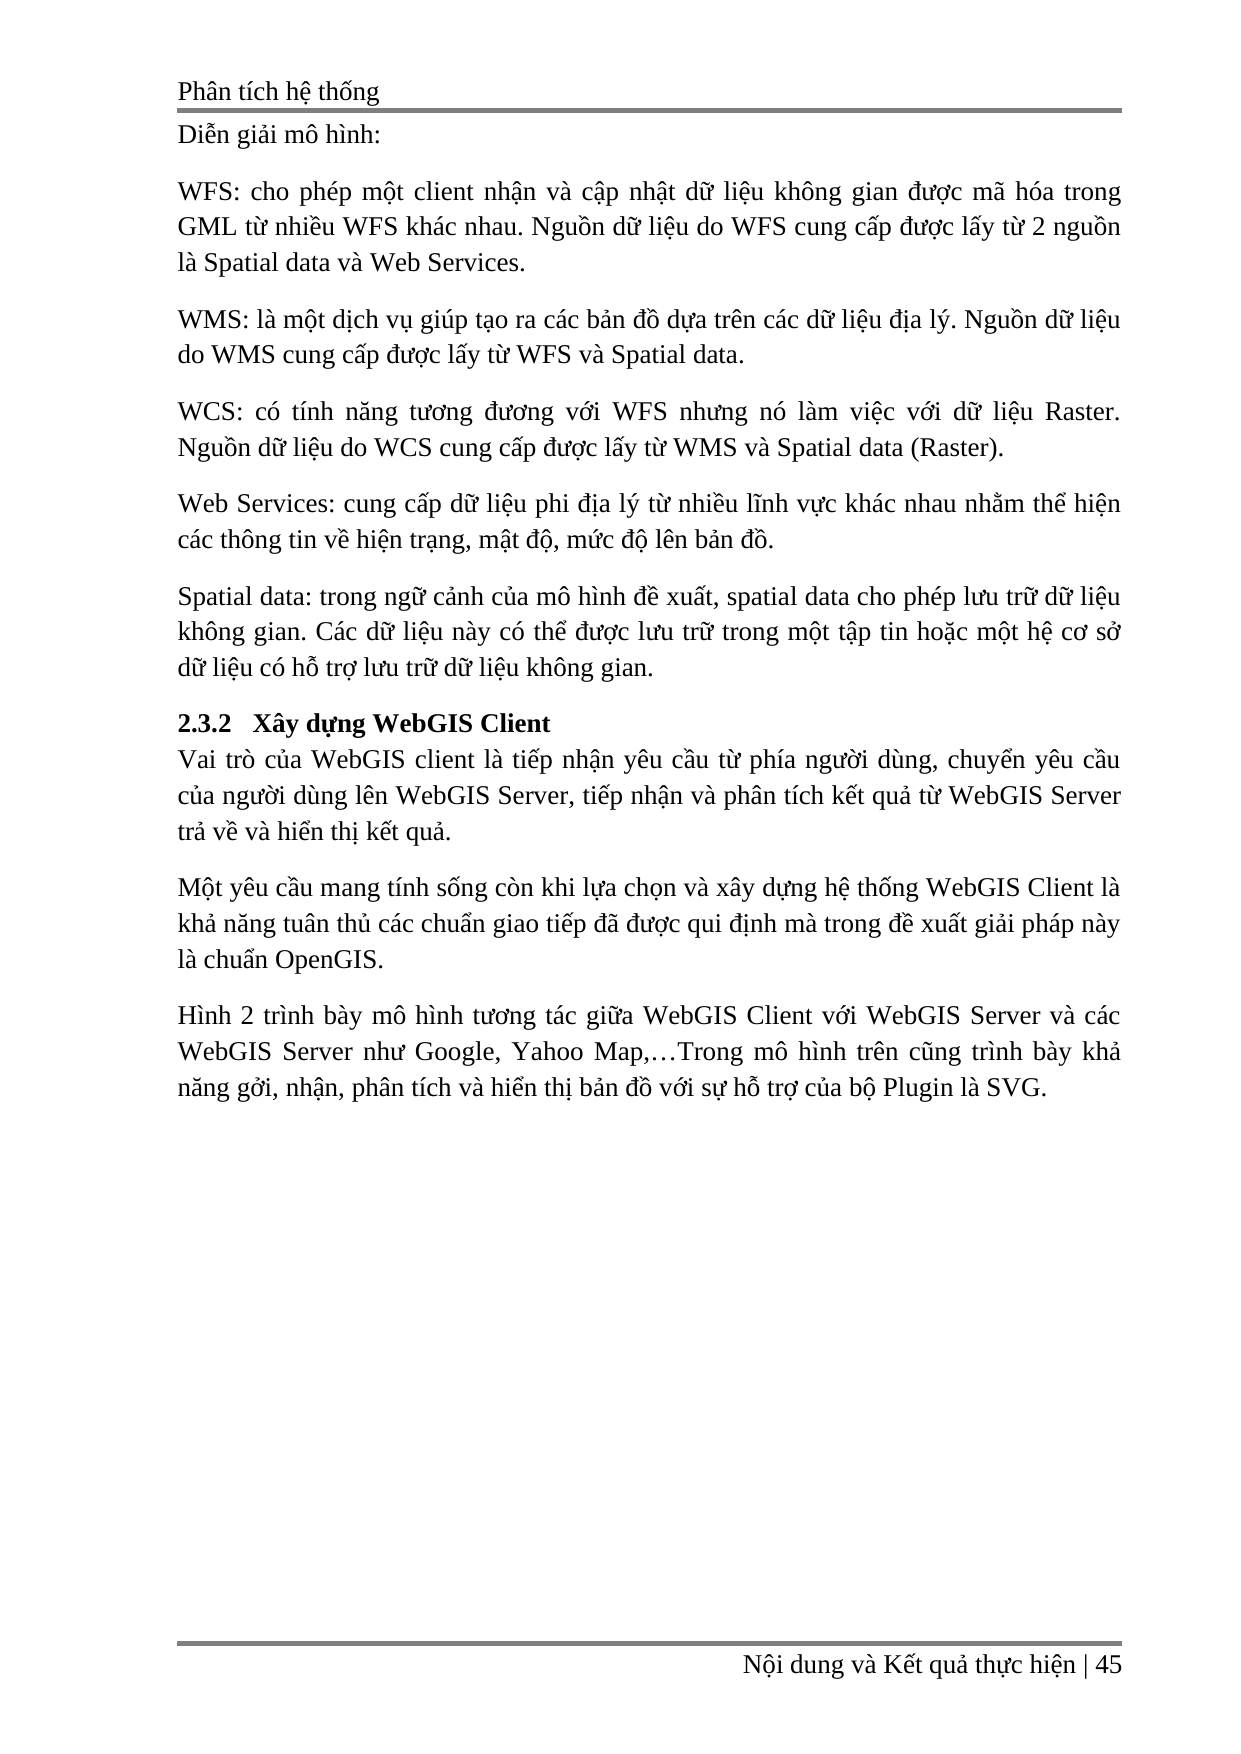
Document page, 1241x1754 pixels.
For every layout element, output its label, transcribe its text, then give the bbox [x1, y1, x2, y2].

text WFS: cho phép một client nhận và cập nhật dữ liệu không gian được mã hóa trong GML từ nhiều WFS khác nhau. Nguồn dữ liệu do WFS cung cấp được lấy từ 2 nguồn là Spatial data và Web Services. [177, 175, 1122, 277]
text Web Services: cung cấp dữ liệu phi địa lý từ nhiều lĩnh vực khác nhau nhằm thể hiện các thông tin về hiện trạng, mật độ, mức độ lên bản đồ. [177, 487, 1122, 554]
text Hình 2 trình bày mô hình tương tác giữa WebGIS Client với WebGIS Server và các WebGIS Server như Google, Yahoo Map,…Trong mô hình trên cũng trình bày khả năng gởi, nhận, phân tích và hiển thị bản đồ với sự hỗ trợ của bộ Plugin là SVG. [177, 999, 1122, 1102]
text Diễn giải mô hình: [177, 118, 1122, 149]
text WCS: có tính năng tương đương với WFS nhưng nó làm việc với dữ liệu Raster. Nguồn dữ liệu do WCS cung cấp được lấy từ WMS và Spatial data (Raster). [177, 395, 1122, 462]
subtitle Xây dựng WebGIS Client [177, 708, 1122, 739]
text WMS: là một dịch vụ giúp tạo ra các bản đồ dựa trên các dữ liệu địa lý. Nguồn dữ liệu do WMS cung cấp được lấy từ WFS và Spatial data. [177, 303, 1122, 369]
text Một yêu cầu mang tính sống còn khi lựa chọn và xây dựng hệ thống WebGIS Client là khả năng tuân thủ các chuẩn giao tiếp đã được qui định mà trong đề xuất giải pháp này là chuẩn OpenGIS. [177, 871, 1122, 974]
text Vai trò của WebGIS client là tiếp nhận yêu cầu từ phía người dùng, chuyển yêu cầu của người dùng lên WebGIS Server, tiếp nhận và phân tích kết quả từ WebGIS Server trả về và hiển thị kết quả. [177, 743, 1122, 846]
text Spatial data: trong ngữ cảnh của mô hình đề xuất, spatial data cho phép lưu trữ dữ liệu không gian. Các dữ liệu này có thể được lưu trữ trong một tập tin hoặc một hệ cơ sở dữ liệu có hỗ trợ lưu trữ dữ liệu không gian. [177, 579, 1122, 682]
